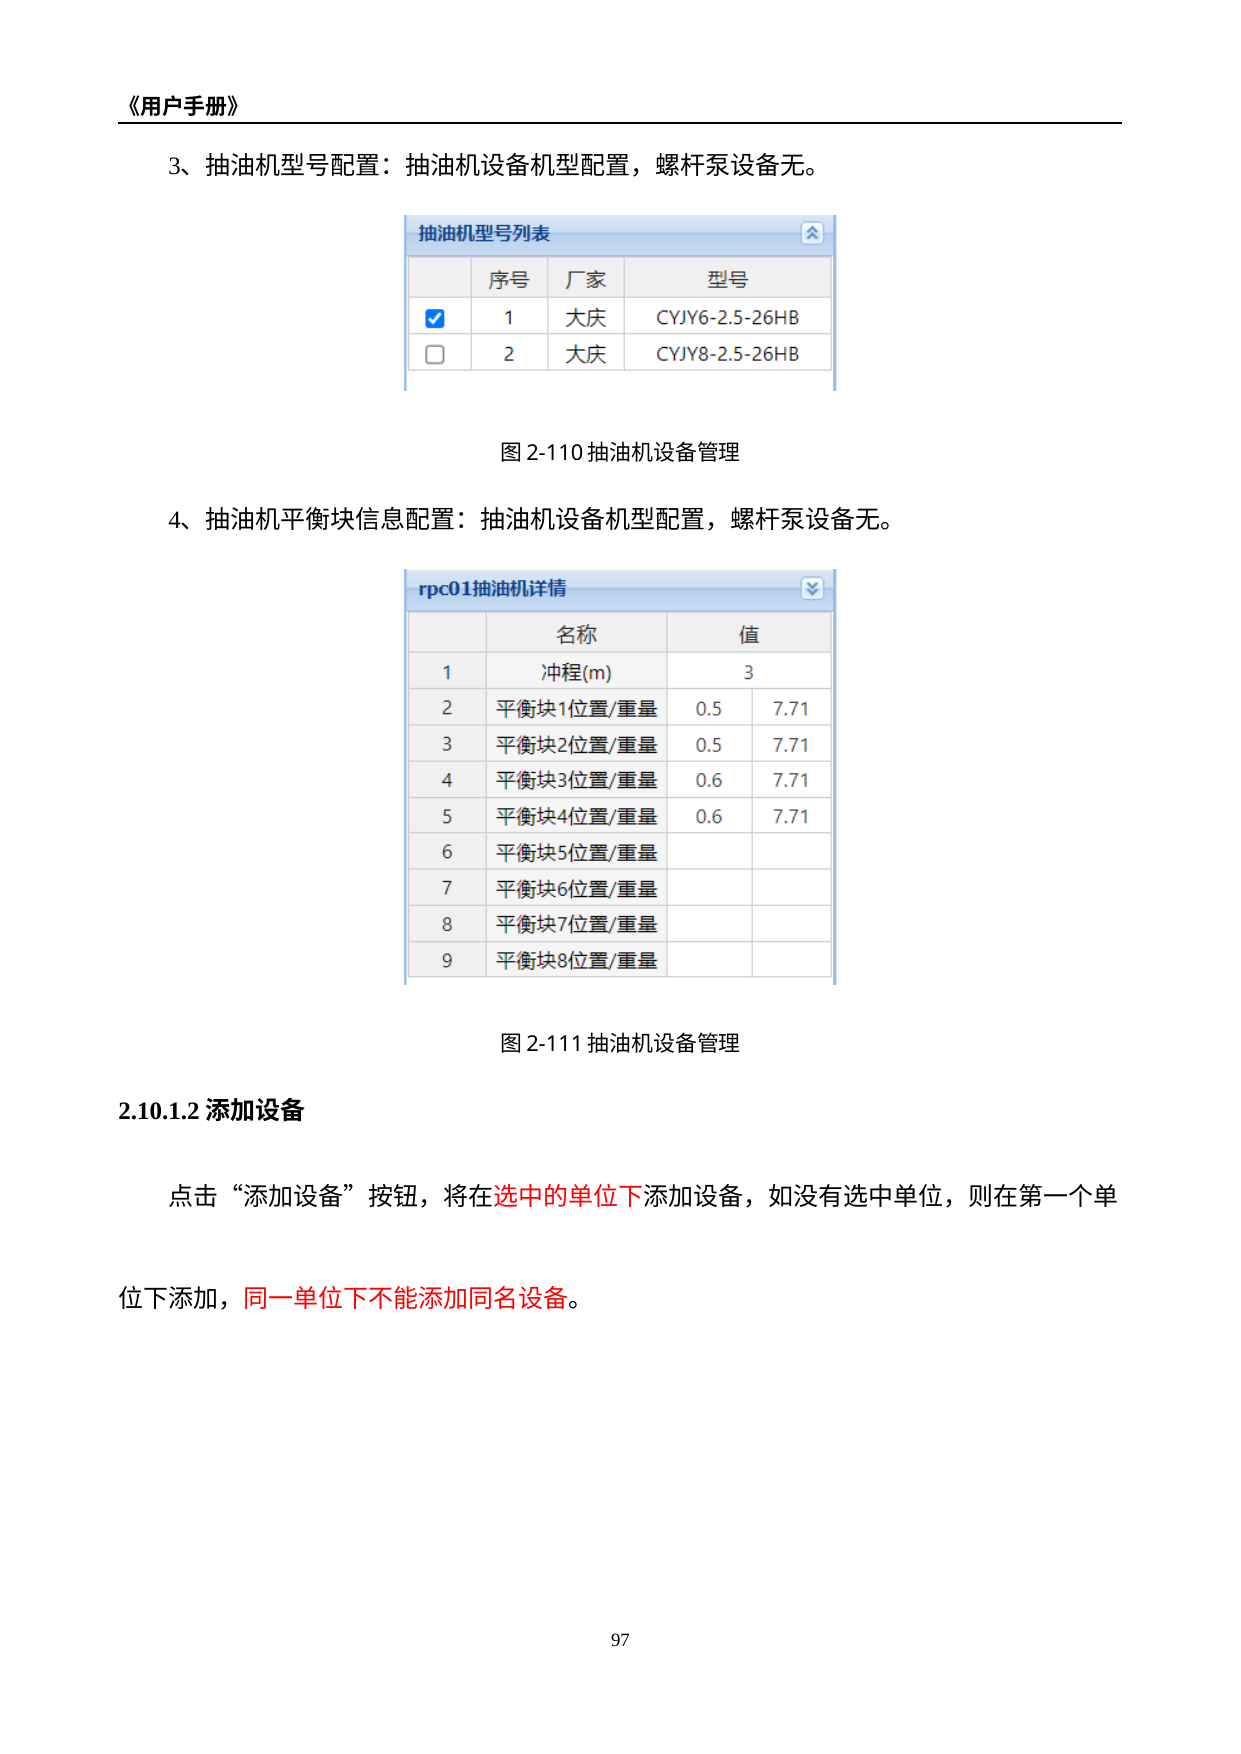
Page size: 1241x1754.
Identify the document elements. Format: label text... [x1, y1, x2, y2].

text 图2-111抽油机设备管理 [118, 1025, 1122, 1059]
subtitle 2.10.1.2 添加设备 [118, 1075, 1122, 1143]
text 点击“添加设备”按钮，将在选中的单位下添加设备，如没有选中单位，则在第一个单位下添加，同一单位下不能添加同名设备。 [118, 1161, 1122, 1331]
text 3、抽油机型号配置：抽油机设备机型配置，螺杆泵设备无。 [118, 129, 1122, 197]
text 图2-110抽油机设备管理 [118, 433, 1122, 467]
text 4、抽油机平衡块信息配置：抽油机设备机型配置，螺杆泵设备无。 [118, 483, 1122, 551]
picture [403, 569, 837, 985]
picture [403, 215, 837, 391]
